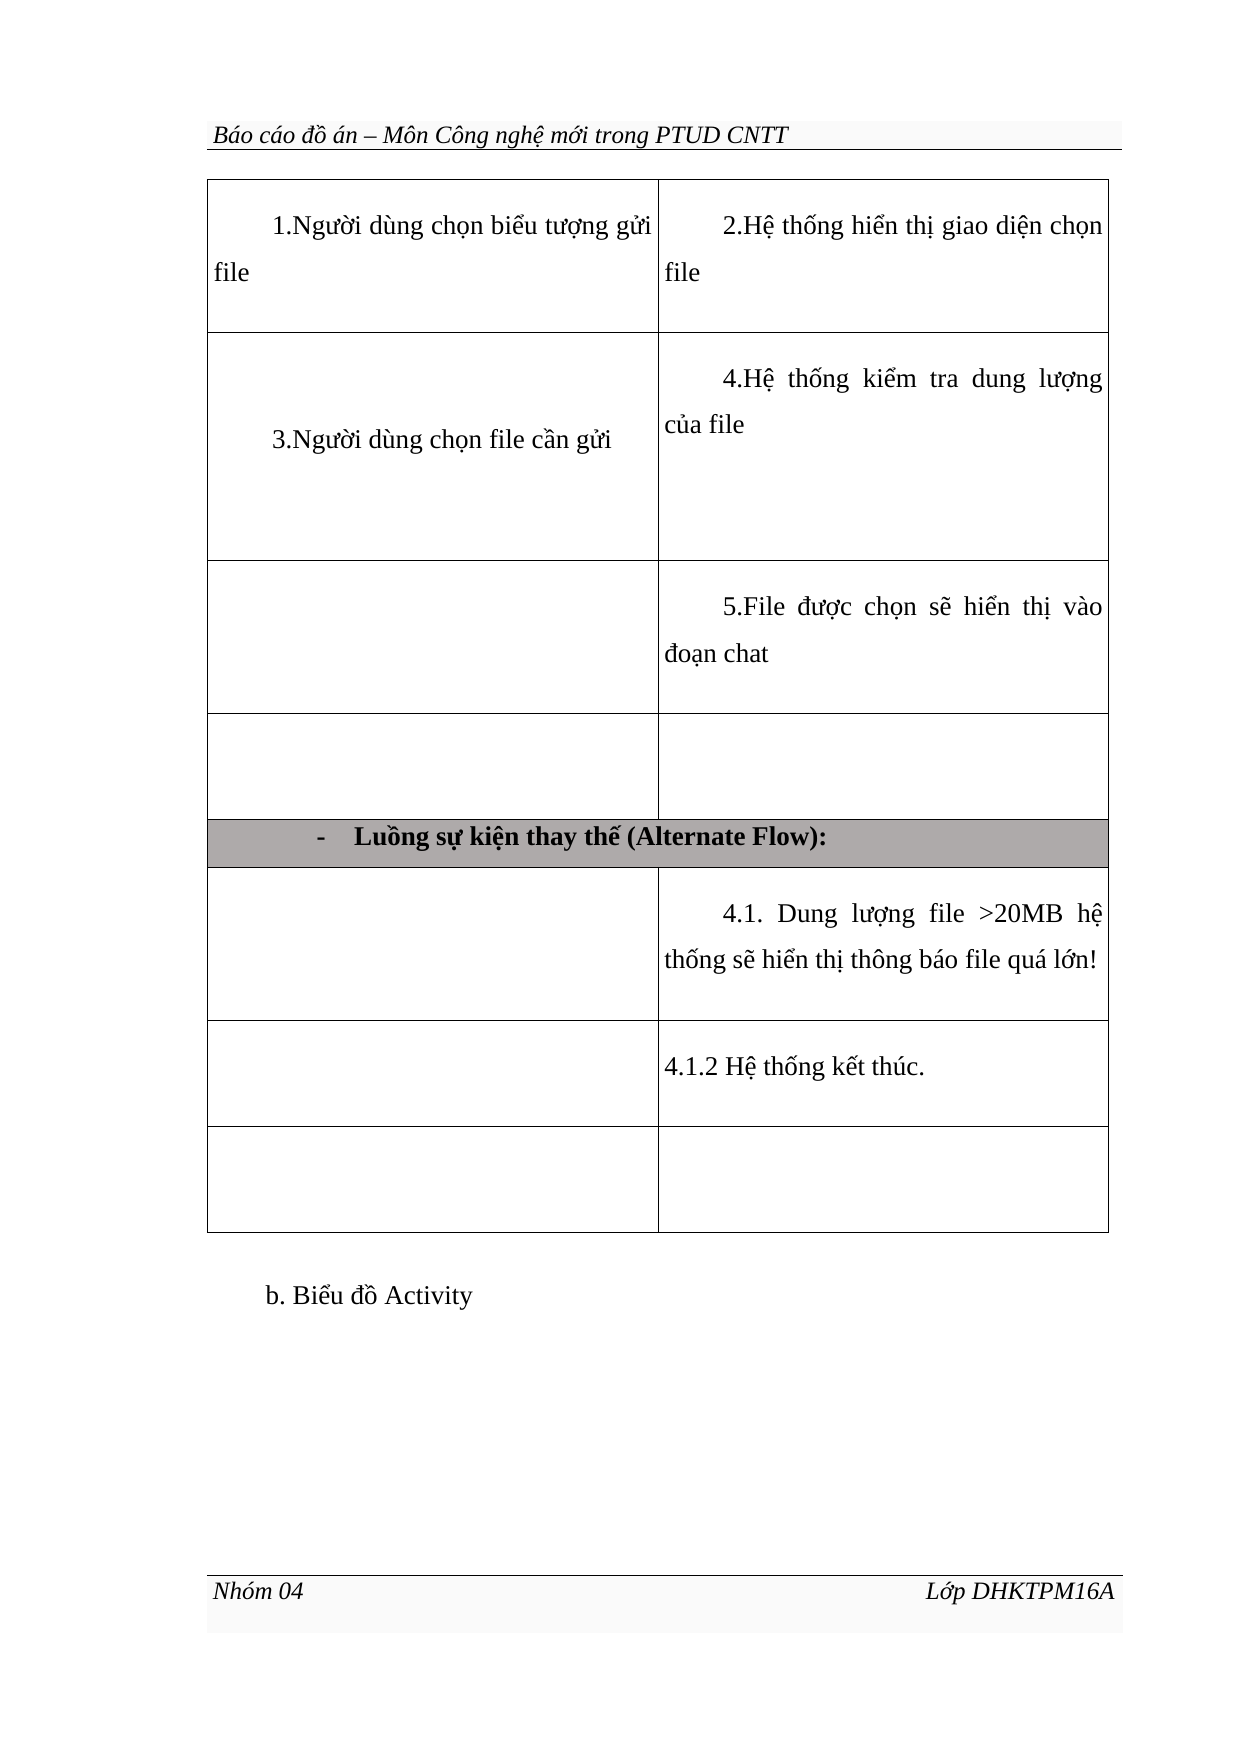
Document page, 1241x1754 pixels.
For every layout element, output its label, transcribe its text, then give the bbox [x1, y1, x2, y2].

text b. Biểu đồ Activity [207, 1279, 1122, 1310]
table_cell 4.1.2 Hệ thống kết thúc. [659, 1021, 1108, 1126]
table_cell 5.File được chọn sẽ hiển thị vào đoạn chat [659, 561, 1108, 713]
table_cell [659, 714, 1108, 819]
table_cell Luồng sự kiện thay thế (Alternate Flow): [208, 820, 1108, 867]
table_cell [208, 1021, 658, 1126]
table_cell [208, 714, 658, 819]
table_cell 4.Hệ thống kiểm tra dung lượng của file [659, 333, 1108, 560]
table_cell [208, 868, 658, 1019]
table_cell 2.Hệ thống hiển thị giao diện chọn file [659, 180, 1108, 332]
table_cell 4.1. Dung lượng file >20MB hệ thống sẽ hiển thị thông báo file quá lớn! [659, 868, 1108, 1019]
table_cell [208, 1127, 658, 1232]
table_cell [659, 1127, 1108, 1232]
table_cell 3.Người dùng chọn file cần gửi [208, 333, 658, 560]
table_cell [208, 561, 658, 713]
table_cell 1.Người dùng chọn biểu tượng gửi file [208, 180, 658, 332]
